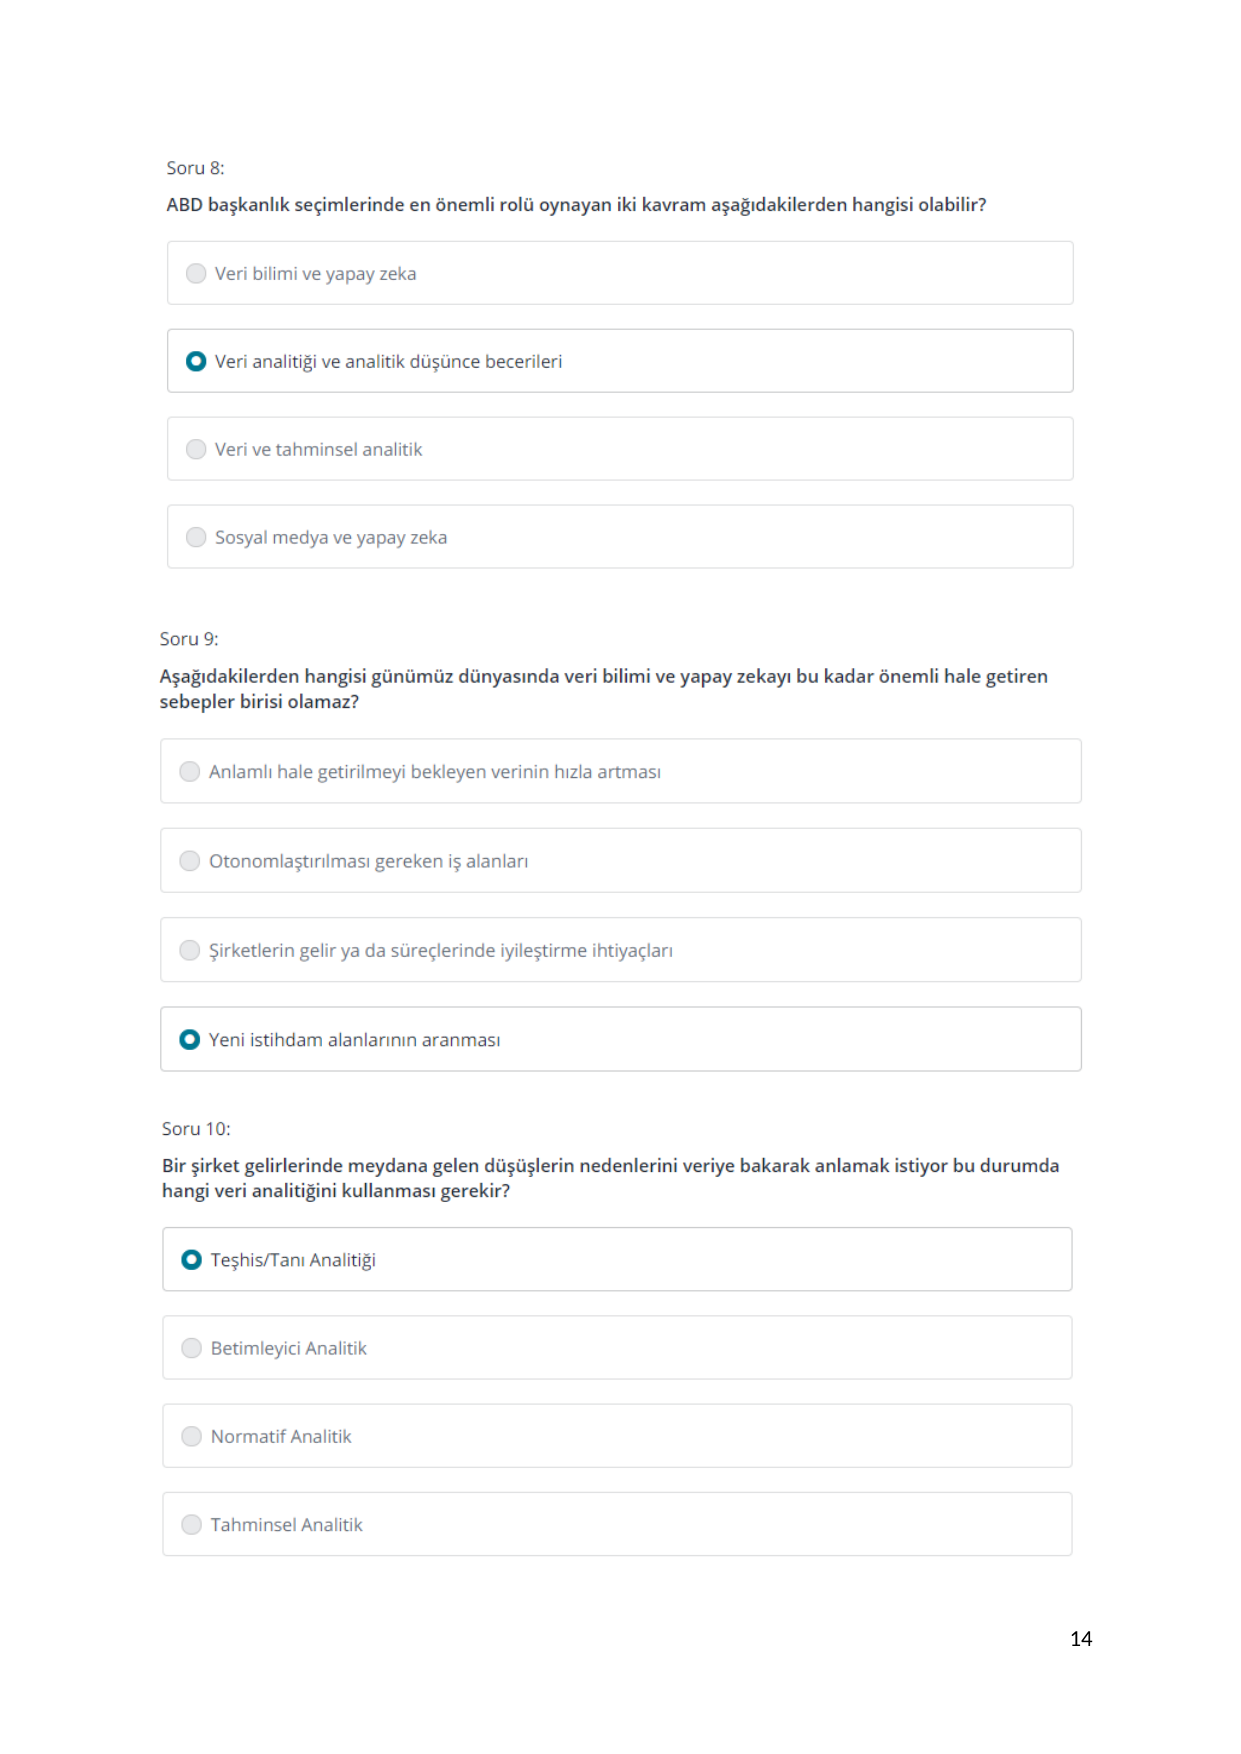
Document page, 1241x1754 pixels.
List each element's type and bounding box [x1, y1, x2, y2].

picture [147, 614, 1093, 1085]
picture [147, 147, 1093, 596]
picture [147, 1103, 1093, 1573]
